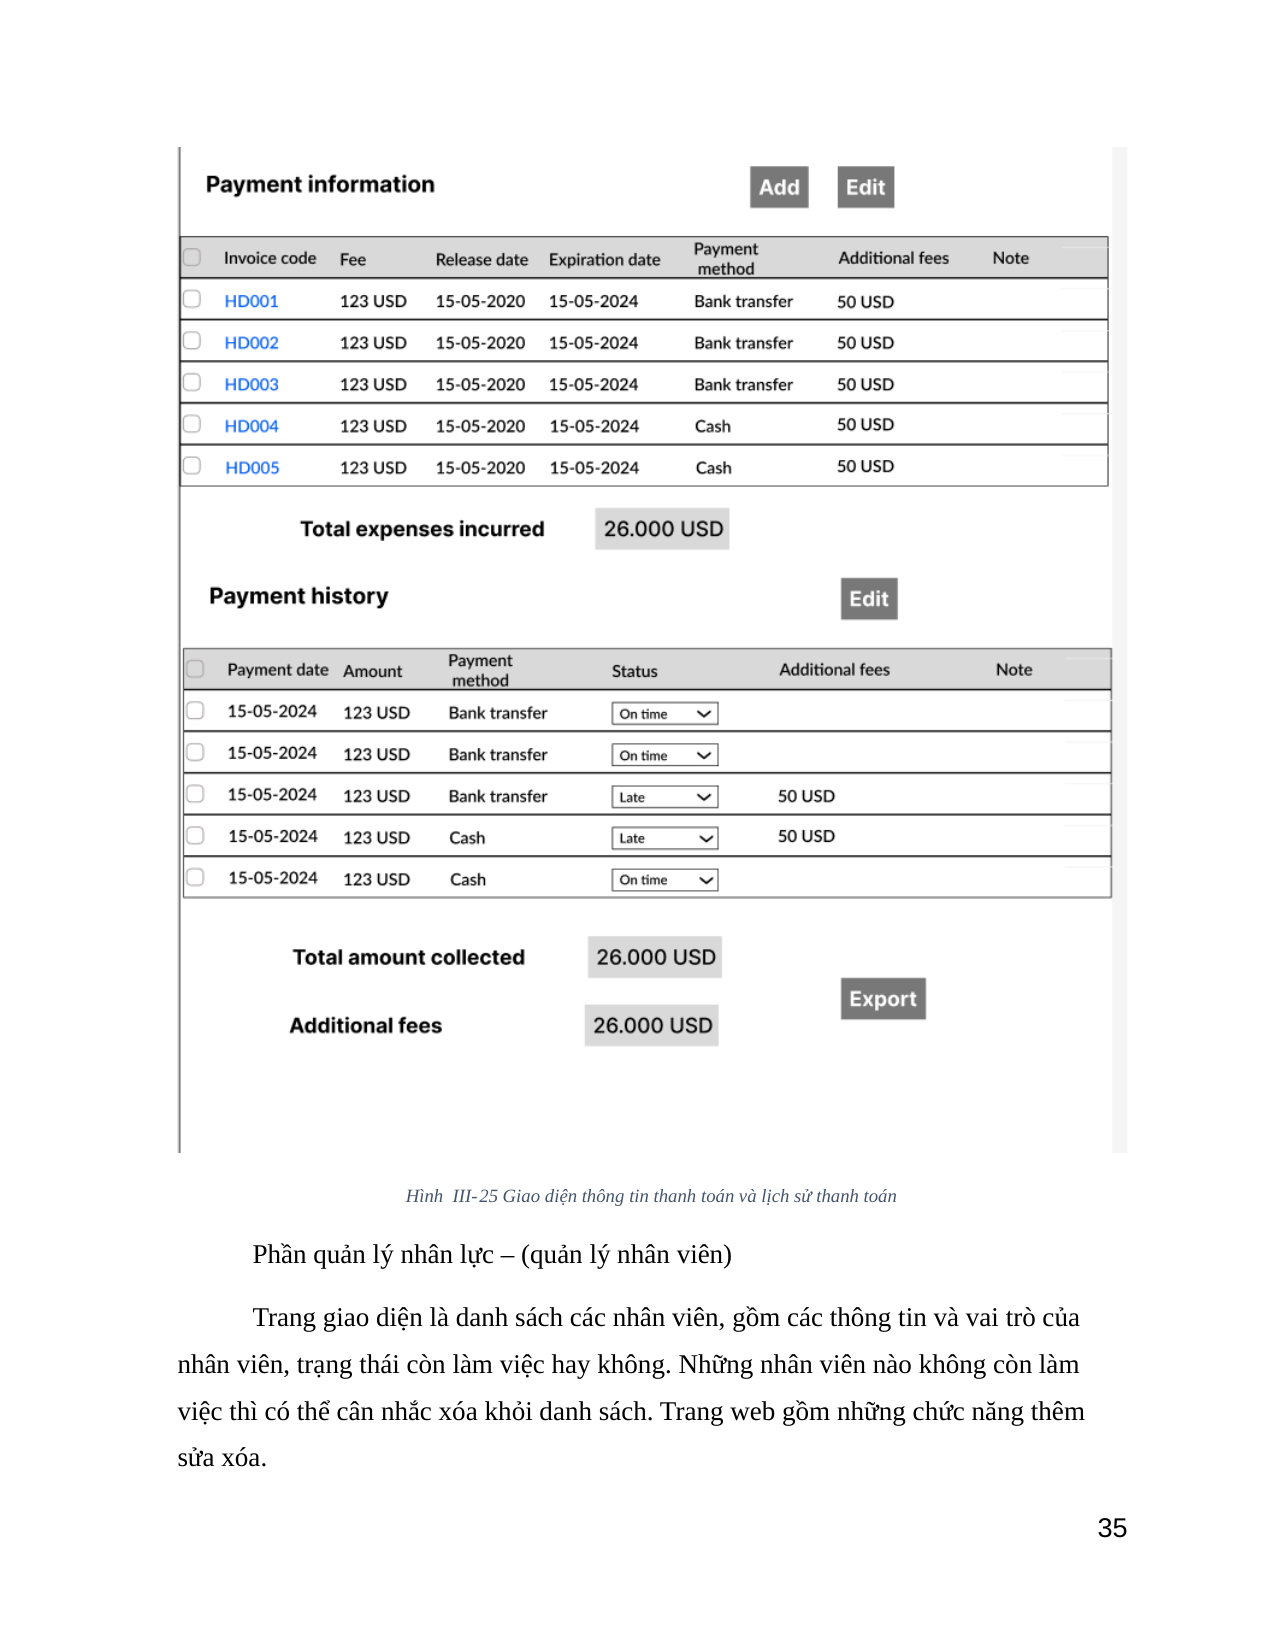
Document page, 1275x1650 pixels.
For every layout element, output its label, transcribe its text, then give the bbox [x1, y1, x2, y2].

text Phần quản lý nhân lực – (quản lý nhân viên) [177, 1238, 1127, 1269]
picture [177, 147, 1128, 1153]
text Trang giao diện là danh sách các nhân viên, gồm các thông tin và vai trò của nhân viên, trạng thái còn làm việc hay không. Những nhân viên nào không còn làm việc thì có thể cân nhắc xóa khỏi danh sách. Trang web gồm những chức năng thêm sửa xóa. [177, 1301, 1127, 1472]
